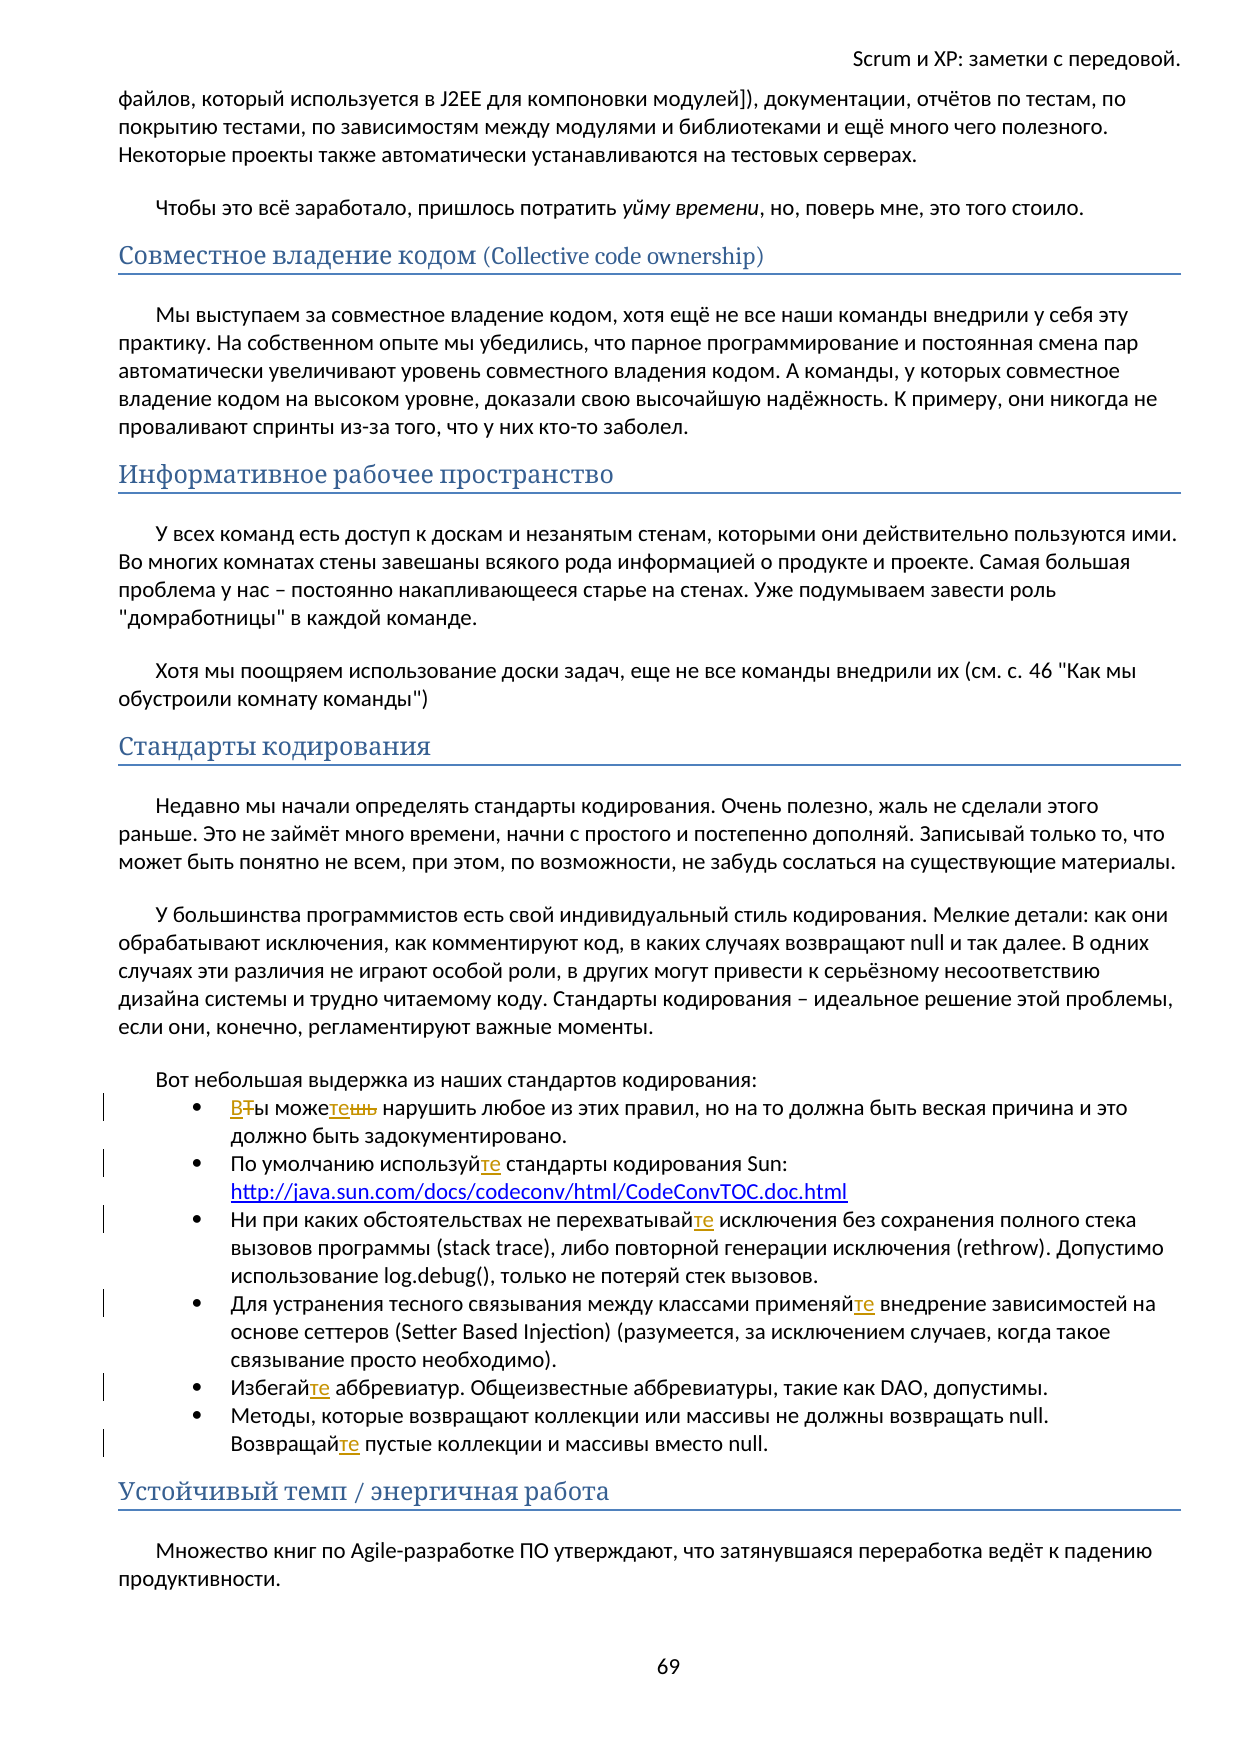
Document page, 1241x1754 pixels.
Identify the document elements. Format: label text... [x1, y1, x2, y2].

text Хотя мы поощряем использование доски задач, еще не все команды внедрили их (см. с. 46 "Как мы обустроили комнату команды") [118, 656, 1181, 712]
text У всех команд есть доступ к доскам и незанятым стенам, которыми они действительно пользуются ими. Во многих комнатах стены завешаны всякого рода информацией о продукте и проекте. Самая большая проблема у нас – постоянно накапливающееся старье на стенах. Уже подумываем завести роль "домработницы" в каждой команде. [118, 519, 1181, 631]
list Избегай аббревиатур. Общеизвестные аббревиатуры, такие как DAO, допустимы. [193, 1373, 1181, 1401]
subtitle Информативное рабочее пространство [118, 461, 1181, 492]
text Мы выступаем за совместное владение кодом, хотя ещё не все наши команды внедрили у себя эту практику. На собственном опыте мы убедились, что парное программирование и постоянная смена пар автоматически увеличивают уровень совместного владения кодом. А команды, у которых совместное владение кодом на высоком уровне, доказали свою высочайшую надёжность. К примеру, они никогда не проваливают спринты из-за того, что у них кто-то заболел. [118, 300, 1181, 440]
subtitle Устойчивый темп / энергичная работа [118, 1478, 1181, 1509]
subtitle Стандарты кодирования [118, 733, 1181, 764]
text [118, 84, 1181, 168]
list По умолчанию используй стандарты кодирования Sun: http://java.sun.com/docs/codeconv/html/CodeConvTOC.doc.html [193, 1149, 1181, 1205]
list Ни при каких обстоятельствах не перехватывай исключения без сохранения полного стека вызовов программы (stack trace), либо повторной генерации исключения (rethrow). Допустимо использование log.debug(), только не потеряй стек вызовов. [193, 1205, 1181, 1289]
text Множество книг по Agile-разработке ПО утверждают, что затянувшаяся переработка ведёт к падению продуктивности. [118, 1536, 1181, 1592]
text Чтобы это всё заработало, пришлось потратить уйму времени, но, поверь мне, это того стоило. [118, 193, 1181, 221]
list ы може нарушить любое из этих правил, но на то должна быть веская причина и это должно быть задокументировано. [193, 1093, 1181, 1149]
list Методы, которые возвращают коллекции или массивы не должны возвращать null. Возвращай пустые коллекции и массивы вместо null. [193, 1401, 1181, 1457]
text У большинства программистов есть свой индивидуальный стиль кодирования. Мелкие детали: как они обрабатывают исключения, как комментируют код, в каких случаях возвращают null и так далее. В одних случаях эти различия не играют особой роли, в других могут привести к серьёзному несоответствию дизайна системы и трудно читаемому коду. Стандарты кодирования – идеальное решение этой проблемы, если они, конечно, регламентируют важные моменты. [118, 900, 1181, 1040]
text Вот небольшая выдержка из наших стандартов кодирования: [118, 1065, 1181, 1093]
list Для устранения тесного связывания между классами применяй внедрение зависимостей на основе сеттеров (Setter Based Injection) (разумеется, за исключением случаев, когда такое связывание просто необходимо). [193, 1289, 1181, 1373]
text Недавно мы начали определять стандарты кодирования. Очень полезно, жаль не сделали этого раньше. Это не займёт много времени, начни с простого и постепенно дополняй. Записывай только то, что может быть понятно не всем, при этом, по возможности, не забудь сослаться на существующие материалы. [118, 791, 1181, 875]
subtitle Совместное владение кодом (Collective code ownership) [118, 242, 1181, 273]
